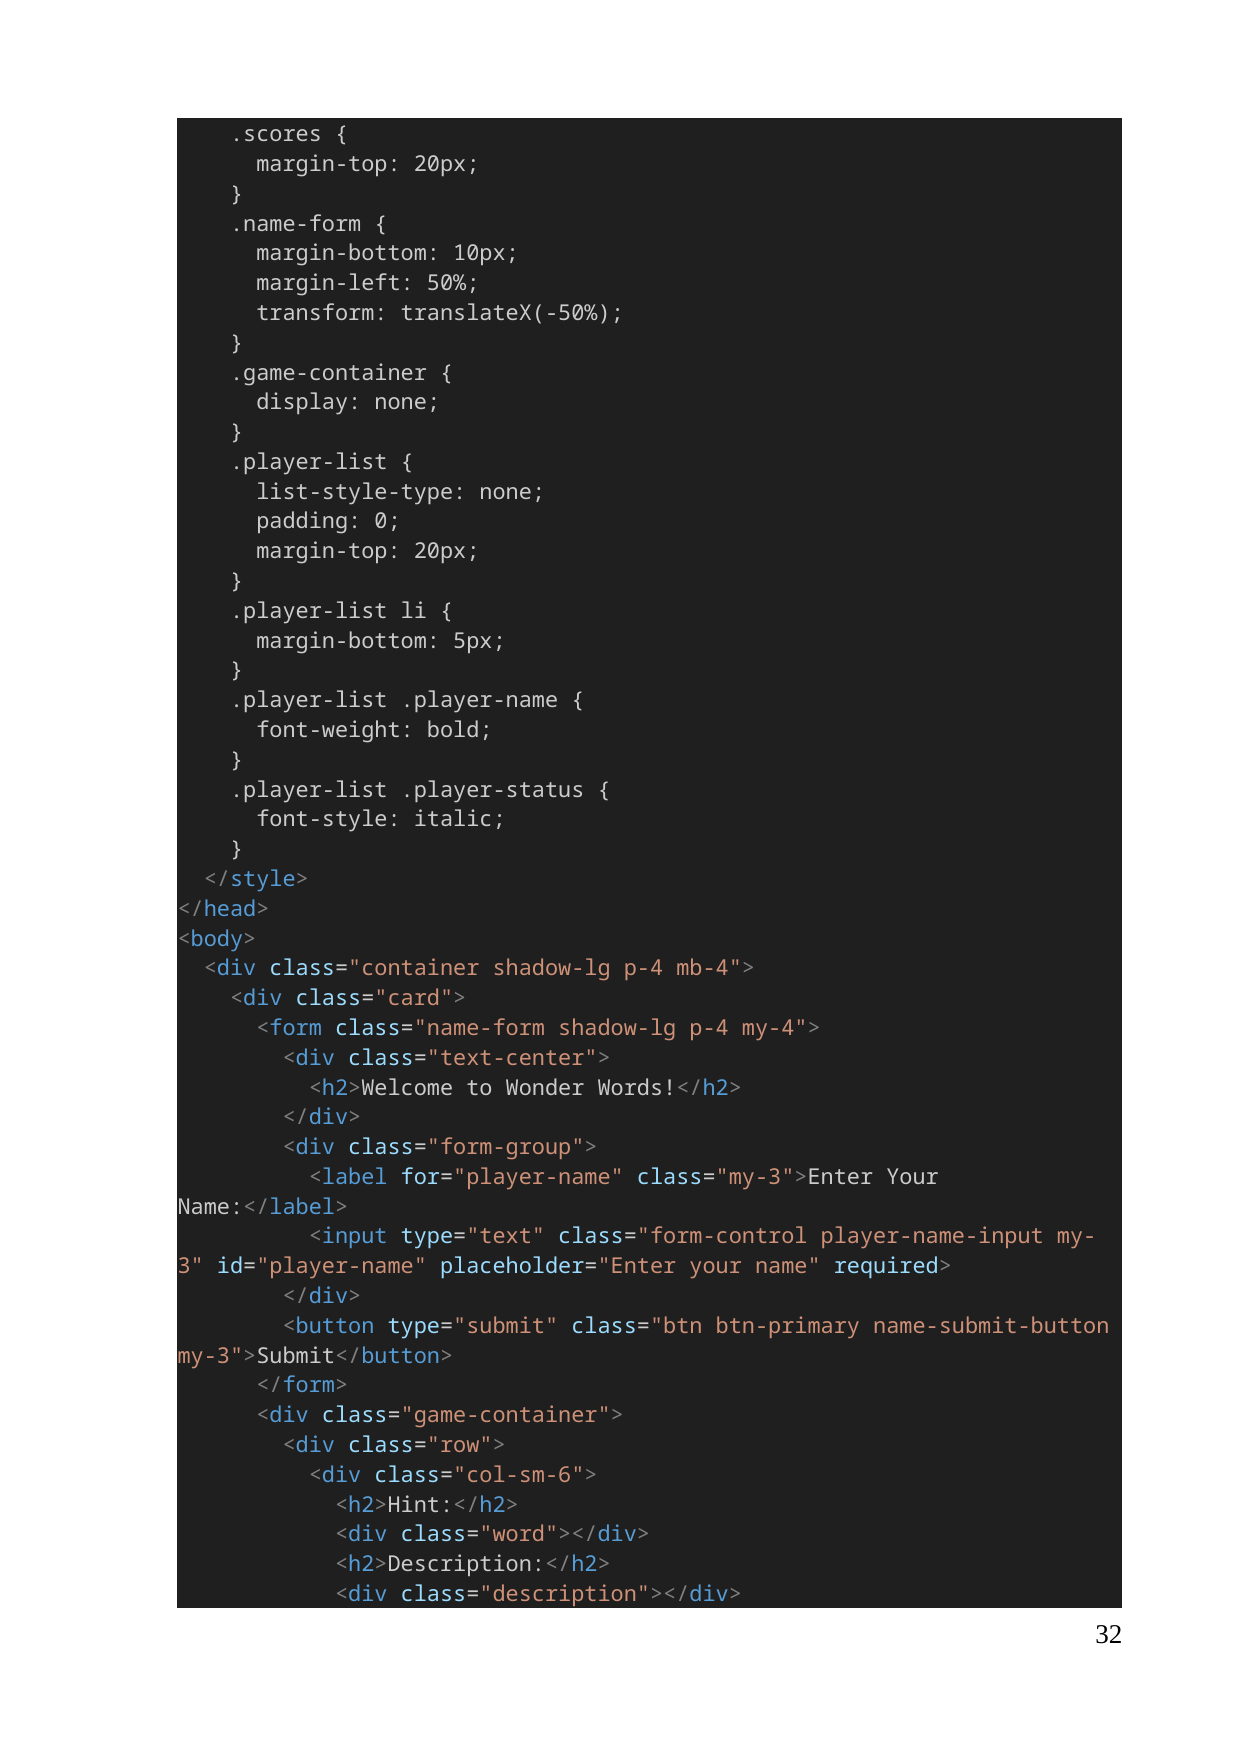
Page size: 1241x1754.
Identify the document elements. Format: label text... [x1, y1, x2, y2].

text margin-bottom: 10px; [177, 237, 1122, 267]
text <input type="text" class="form-control player-name-input my-3" id="player-name" placeholder="Enter your name" required> [177, 1220, 1122, 1280]
text </div> [177, 1101, 1122, 1131]
text margin-left: 50%; [177, 267, 1122, 297]
text .player-list .player-status { [177, 773, 1122, 803]
text </div> [177, 1280, 1122, 1310]
text </form> [177, 1369, 1122, 1399]
text .player-list li { [177, 595, 1122, 624]
text <div class="card"> [177, 982, 1122, 1012]
text <div class="text-center"> [177, 1042, 1122, 1071]
text <form class="name-form shadow-lg p-4 my-4"> [177, 1012, 1122, 1042]
text } [177, 178, 1122, 207]
text <h2>Hint:</h2> [177, 1488, 1122, 1518]
text </head> [177, 893, 1122, 922]
text margin-bottom: 5px; [177, 624, 1122, 654]
text .game-container { [177, 356, 1122, 386]
text font-weight: bold; [177, 714, 1122, 744]
text transform: translateX(-50%); [177, 297, 1122, 327]
text } [177, 833, 1122, 863]
text </style> [177, 863, 1122, 893]
text <div class="game-container"> [177, 1399, 1122, 1429]
text font-style: italic; [177, 803, 1122, 833]
text } [177, 744, 1122, 773]
text <div class="container shadow-lg p-4 mb-4"> [177, 952, 1122, 982]
text list-style-type: none; [177, 476, 1122, 505]
text <div class="description"></div> [177, 1578, 1122, 1608]
text .name-form { [177, 207, 1122, 237]
text padding: 0; [177, 505, 1122, 535]
text <div class="form-group"> [177, 1131, 1122, 1161]
text <h2>Welcome to Wonder Words!</h2> [177, 1071, 1122, 1101]
text <div class="col-sm-6"> [177, 1459, 1122, 1488]
text margin-top: 20px; [177, 148, 1122, 178]
text } [177, 565, 1122, 595]
text .player-list { [177, 446, 1122, 476]
text <label for="player-name" class="my-3">Enter Your Name:</label> [177, 1161, 1122, 1220]
text } [177, 416, 1122, 446]
text <div class="word"></div> [177, 1518, 1122, 1548]
text <button type="submit" class="btn btn-primary name-submit-button my-3">Submit</button> [177, 1310, 1122, 1369]
text <body> [177, 922, 1122, 952]
text display: none; [177, 386, 1122, 416]
text .player-list .player-name { [177, 684, 1122, 714]
text <h2>Description:</h2> [177, 1548, 1122, 1578]
text margin-top: 20px; [177, 535, 1122, 565]
text <div class="row"> [177, 1429, 1122, 1459]
text .scores { [177, 118, 1122, 148]
text } [177, 327, 1122, 356]
text } [177, 654, 1122, 684]
